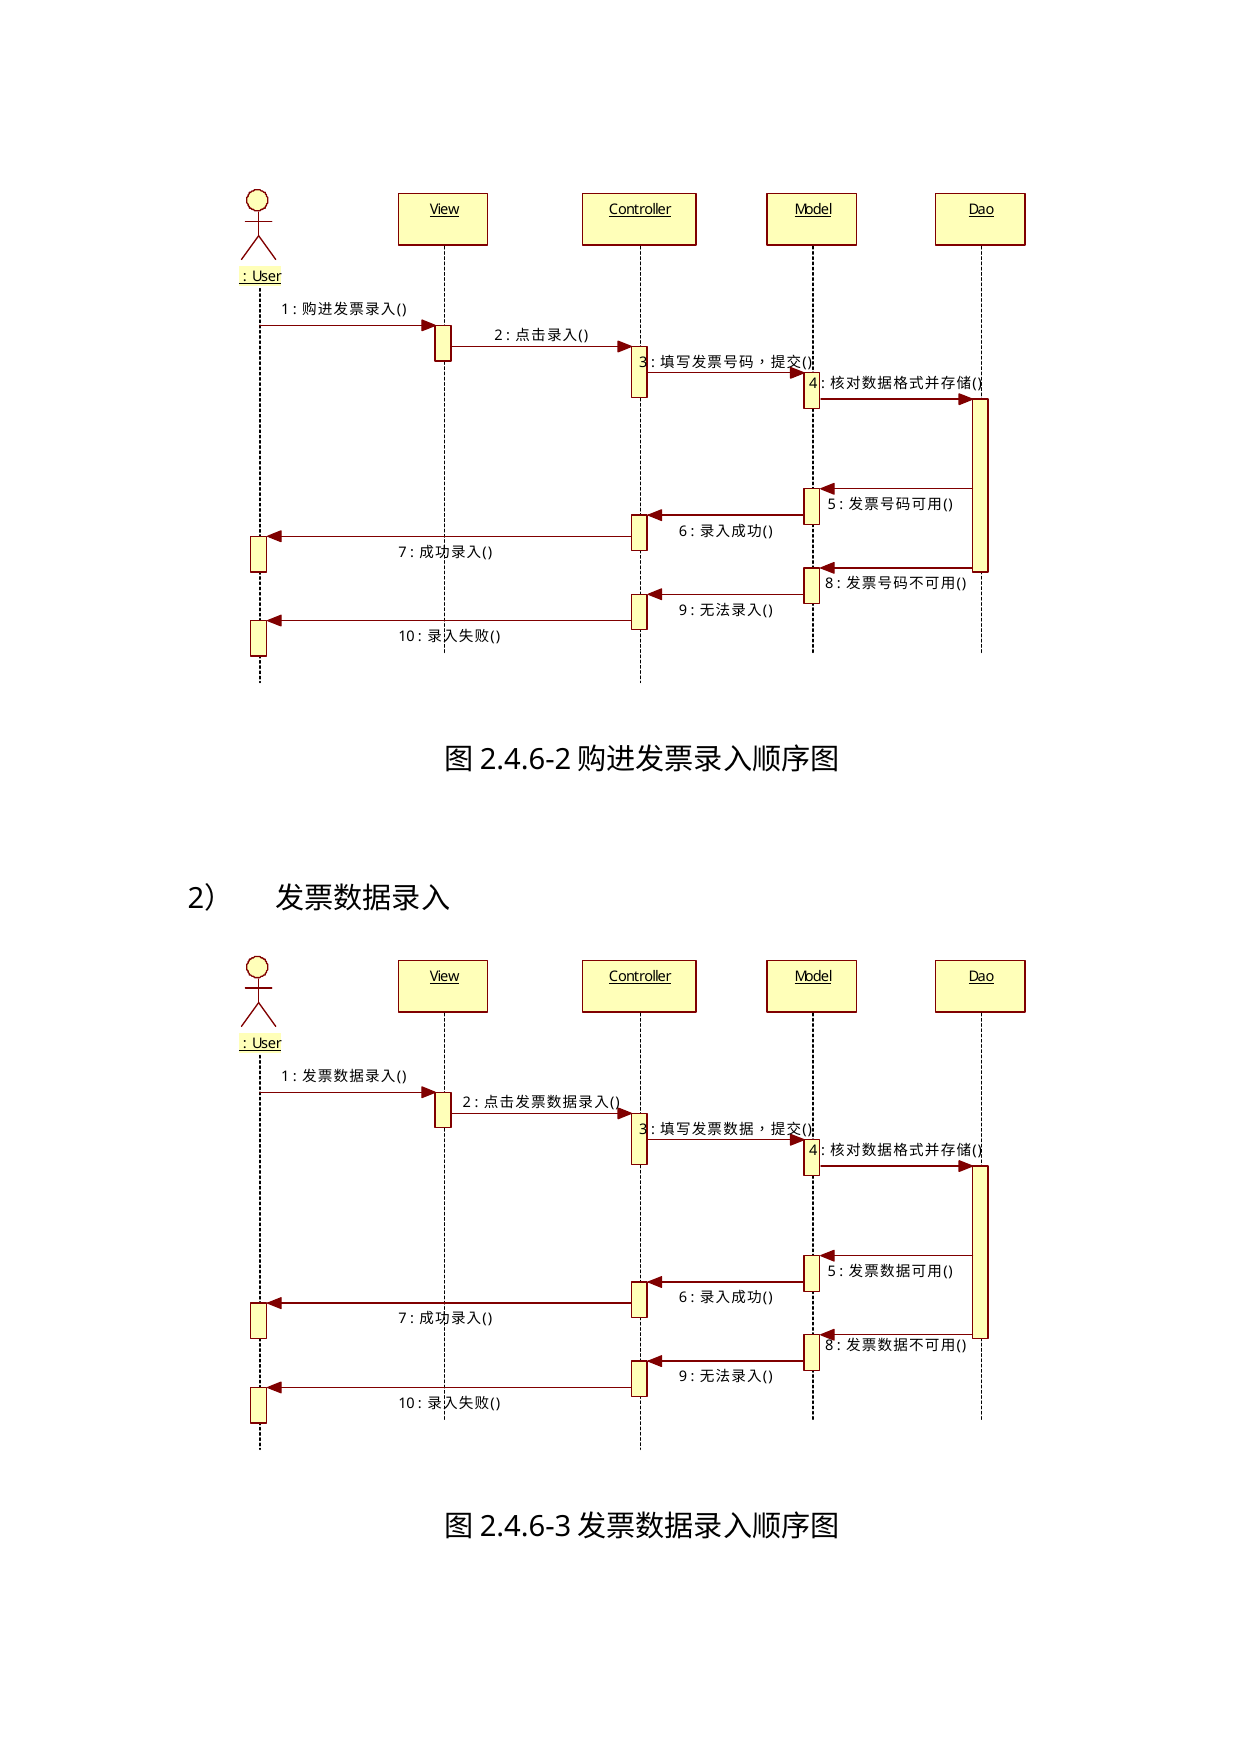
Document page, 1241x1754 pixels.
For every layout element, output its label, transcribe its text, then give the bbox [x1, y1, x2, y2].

text 图2.4.6-2购进发票录入顺序图 [231, 724, 1053, 789]
text 图2.4.6-3发票数据录入顺序图 [231, 1491, 1053, 1556]
list 发票数据录入 [187, 864, 1053, 929]
